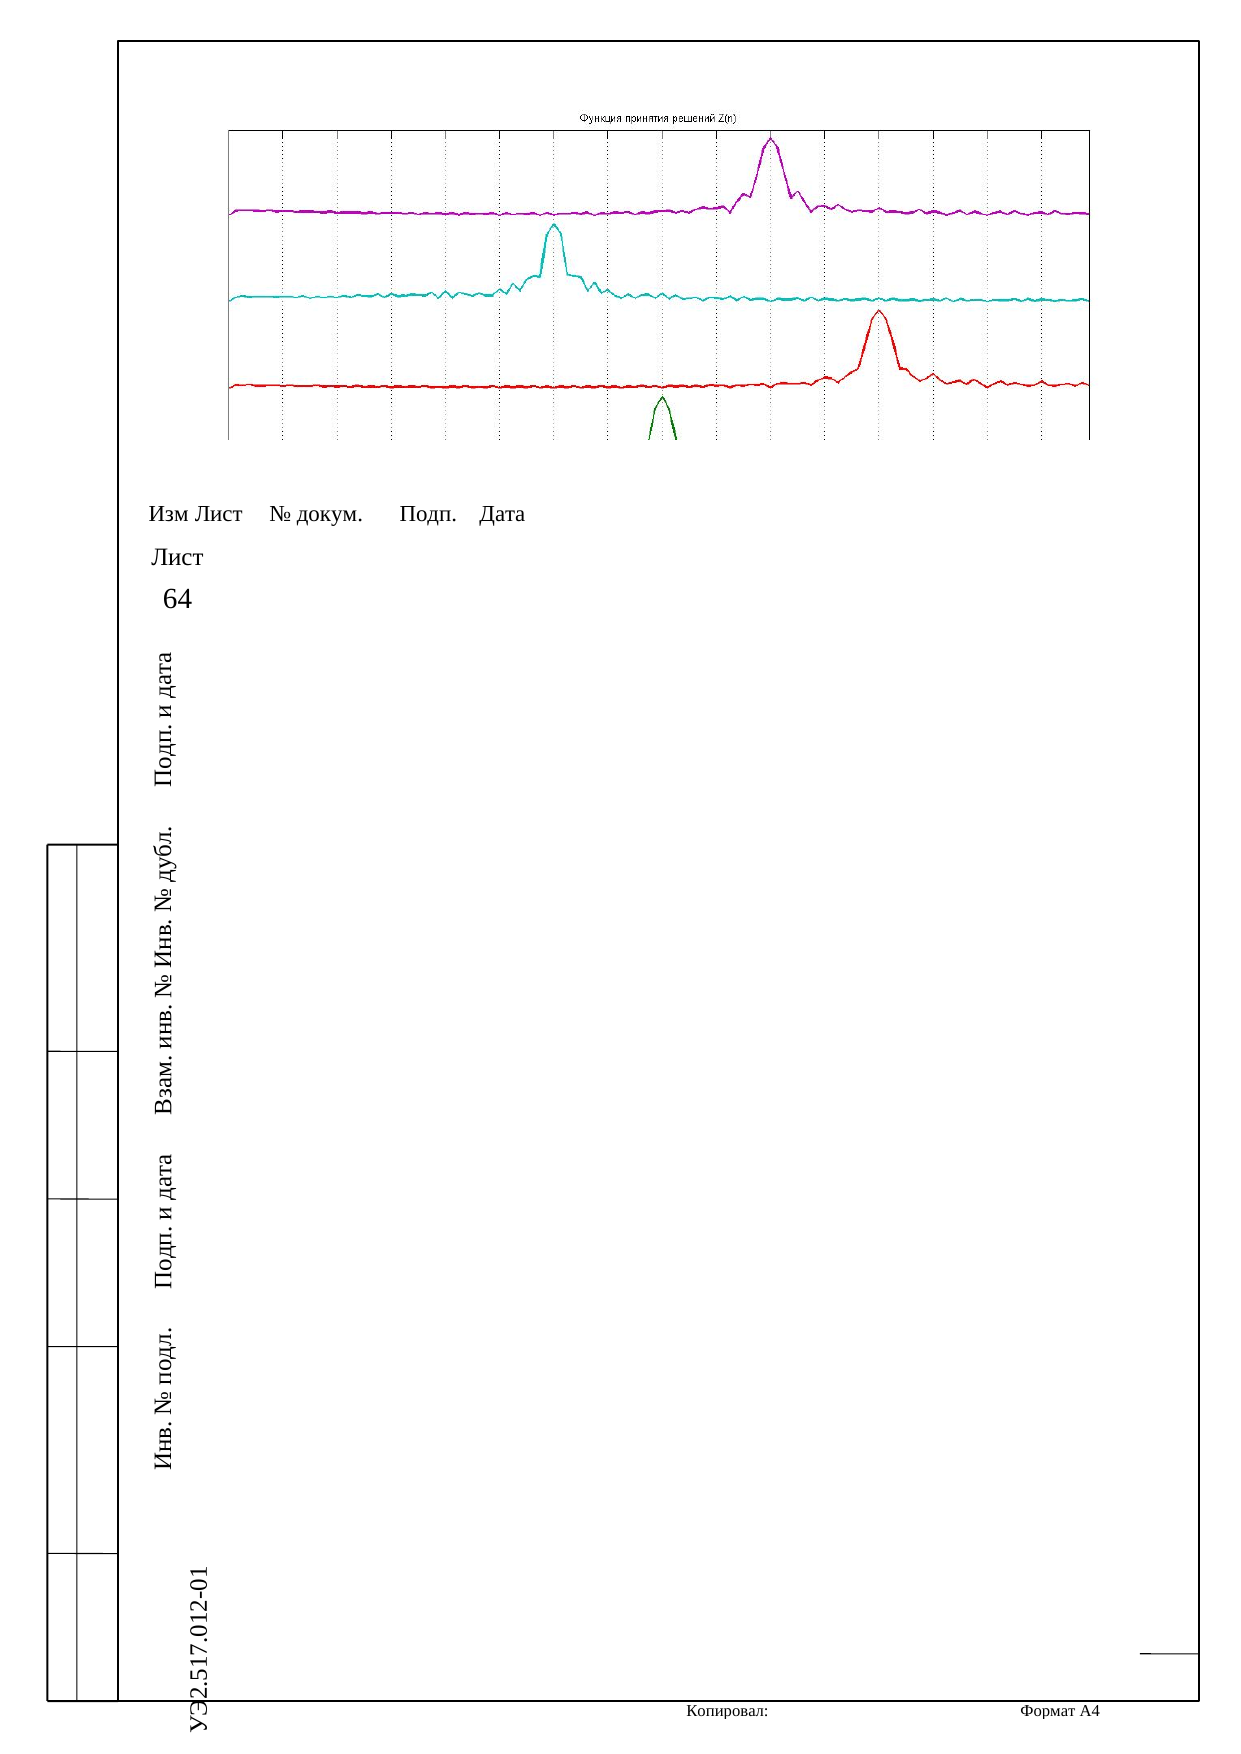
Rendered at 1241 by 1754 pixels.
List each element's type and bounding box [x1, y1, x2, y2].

picture [177, 88, 1152, 440]
